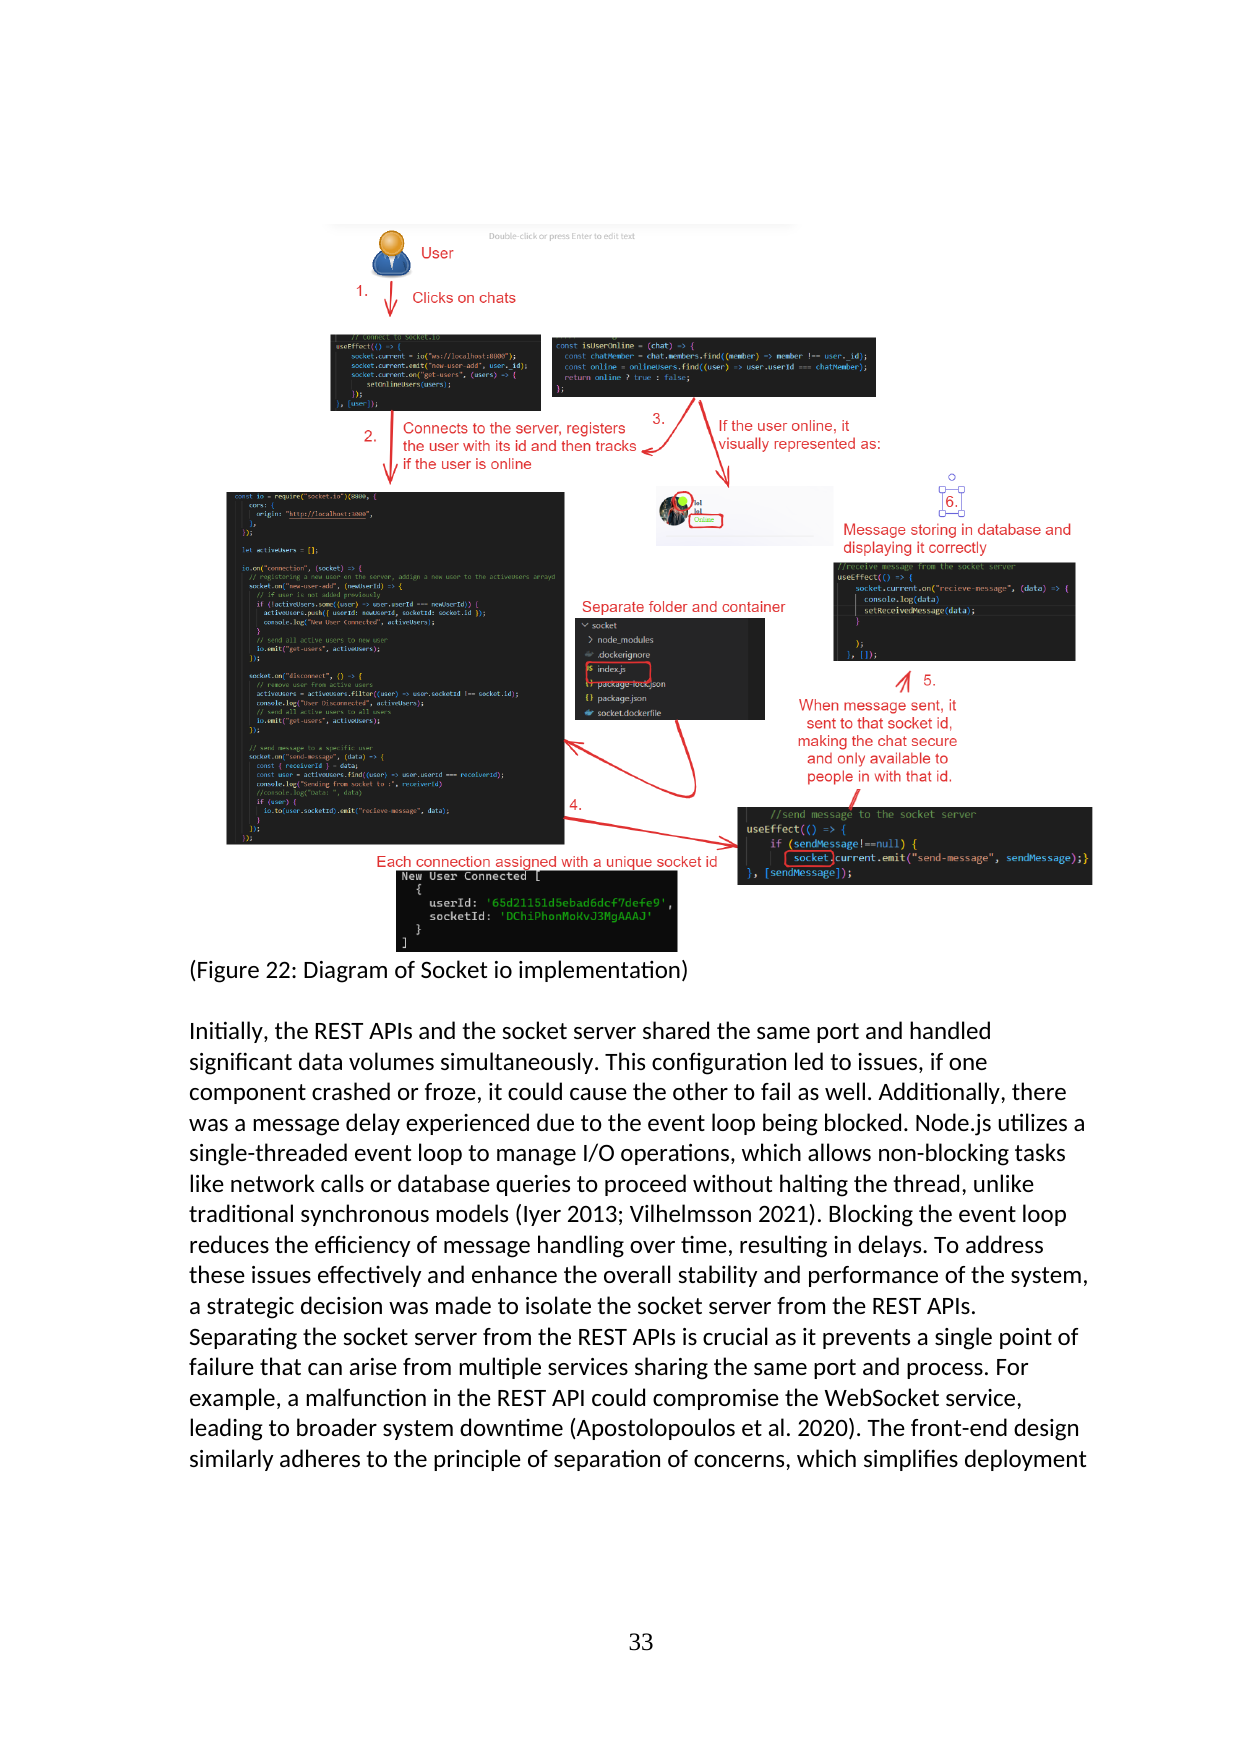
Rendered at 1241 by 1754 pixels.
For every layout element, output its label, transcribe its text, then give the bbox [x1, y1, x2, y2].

text Initially, the REST APIs and the socket server shared the same port and handled significant data volumes simultaneously. This configuration led to issues, if one component crashed or froze, it could cause the other to fail as well. Additionally, there was a message delay experienced due to the event loop being blocked. Node.js utilizes a single-threaded event loop to manage I/O operations, which allows non-blocking tasks like network calls or database queries to proceed without halting the thread, unlike traditional synchronous models (Iyer 2013; Vilhelmsson 2021). Blocking the event loop reduces the efficiency of message handling over time, resulting in delays. To address these issues effectively and enhance the overall stability and performance of the system, a strategic decision was made to isolate the socket server from the REST APIs. [189, 1016, 1092, 1321]
picture [188, 224, 1093, 955]
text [189, 1321, 1092, 1473]
text (Figure 22: Diagram of Socket io implementation) [189, 955, 1092, 985]
